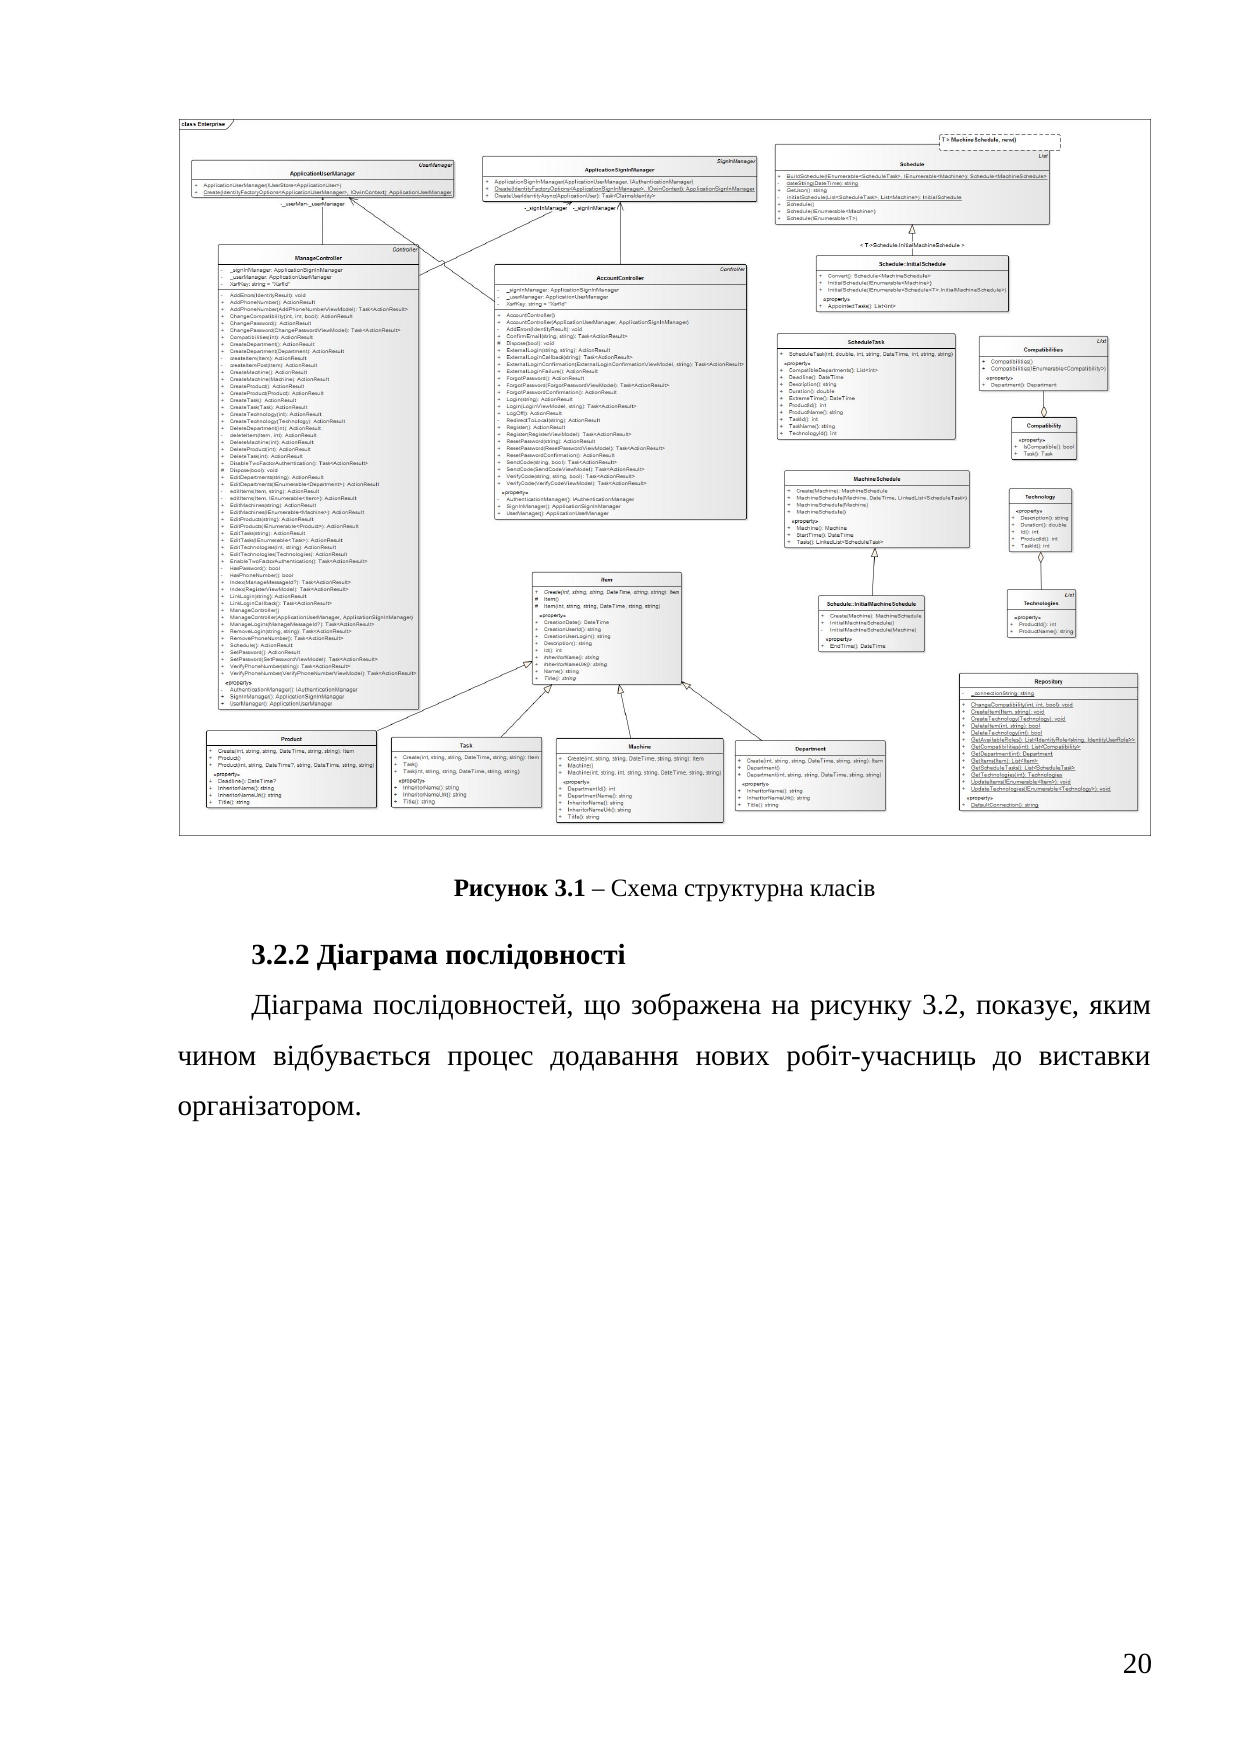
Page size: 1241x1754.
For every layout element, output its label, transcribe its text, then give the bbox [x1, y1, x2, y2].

subtitle 3.2.2 Діаграма послідовності [177, 937, 1152, 971]
text Діаграма послідовностей, що зображена на рисунку 3.2, показує, яким чином відбувається процес додавання нових робіт-учасниць до виставки організатором. [177, 987, 1152, 1121]
text Рисунок 3.1 – Схема структурна класів [177, 873, 1152, 902]
picture [178, 118, 1151, 836]
